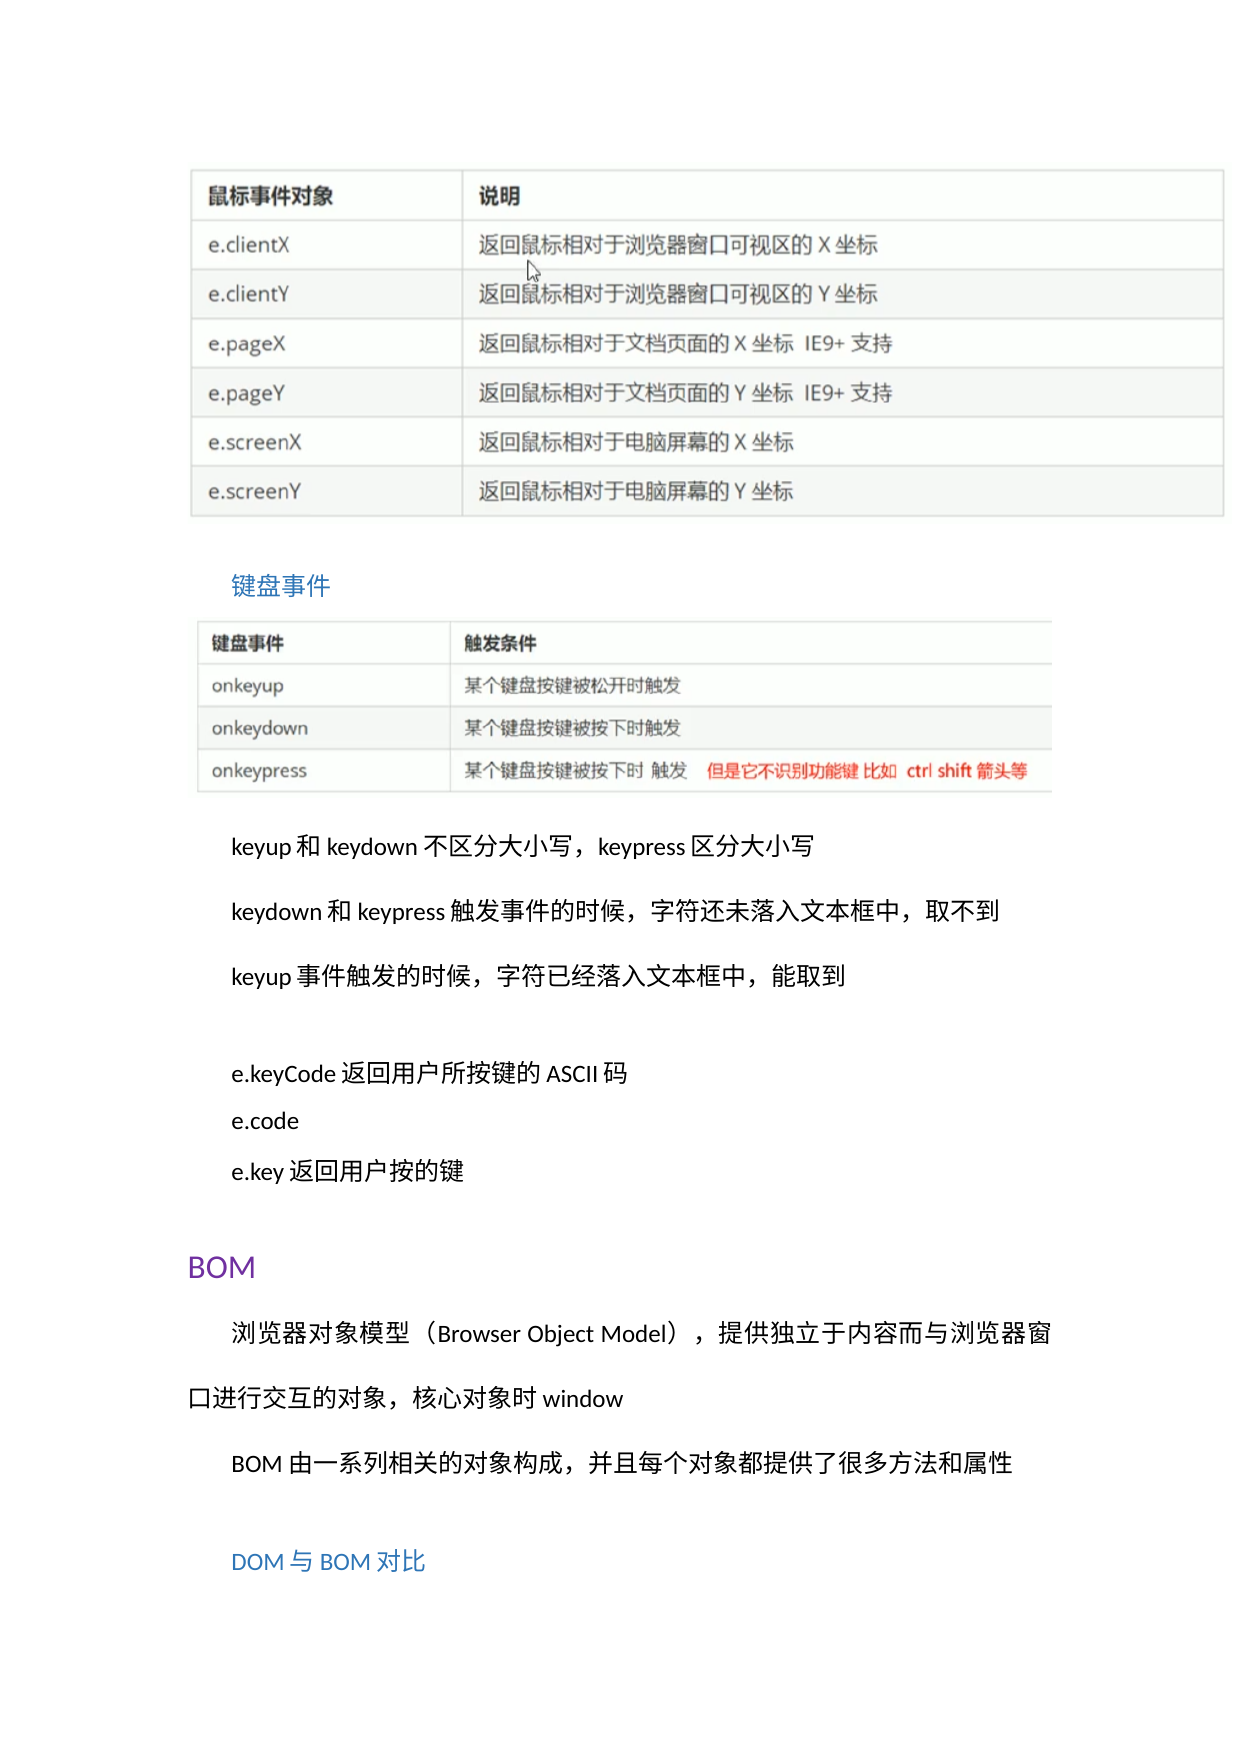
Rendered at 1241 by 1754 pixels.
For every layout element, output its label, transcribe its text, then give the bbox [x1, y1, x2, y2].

list keyup事件触发的时候，字符已经落入文本框中，能取到 [187, 942, 1053, 1007]
list e.code [187, 1104, 1053, 1137]
list keydown和keypress触发事件的时候，字符还未落入文本框中，取不到 [187, 877, 1053, 942]
list 键盘事件 [187, 552, 1053, 617]
text DOM与BOM对比 [187, 1527, 1053, 1592]
picture [187, 617, 1052, 798]
text BOM由一系列相关的对象构成，并且每个对象都提供了很多方法和属性 [187, 1429, 1053, 1494]
list BOM [187, 1234, 1053, 1299]
picture [187, 162, 1232, 524]
list e.keyCode返回用户所按键的ASCII码 [187, 1039, 1053, 1104]
list e.key返回用户按的键 [187, 1137, 1053, 1202]
text 浏览器对象模型（Browser Object Model），提供独立于内容而与浏览器窗口进行交互的对象，核心对象时window [187, 1299, 1053, 1429]
list keyup和keydown不区分大小写，keypress区分大小写 [187, 812, 1053, 877]
